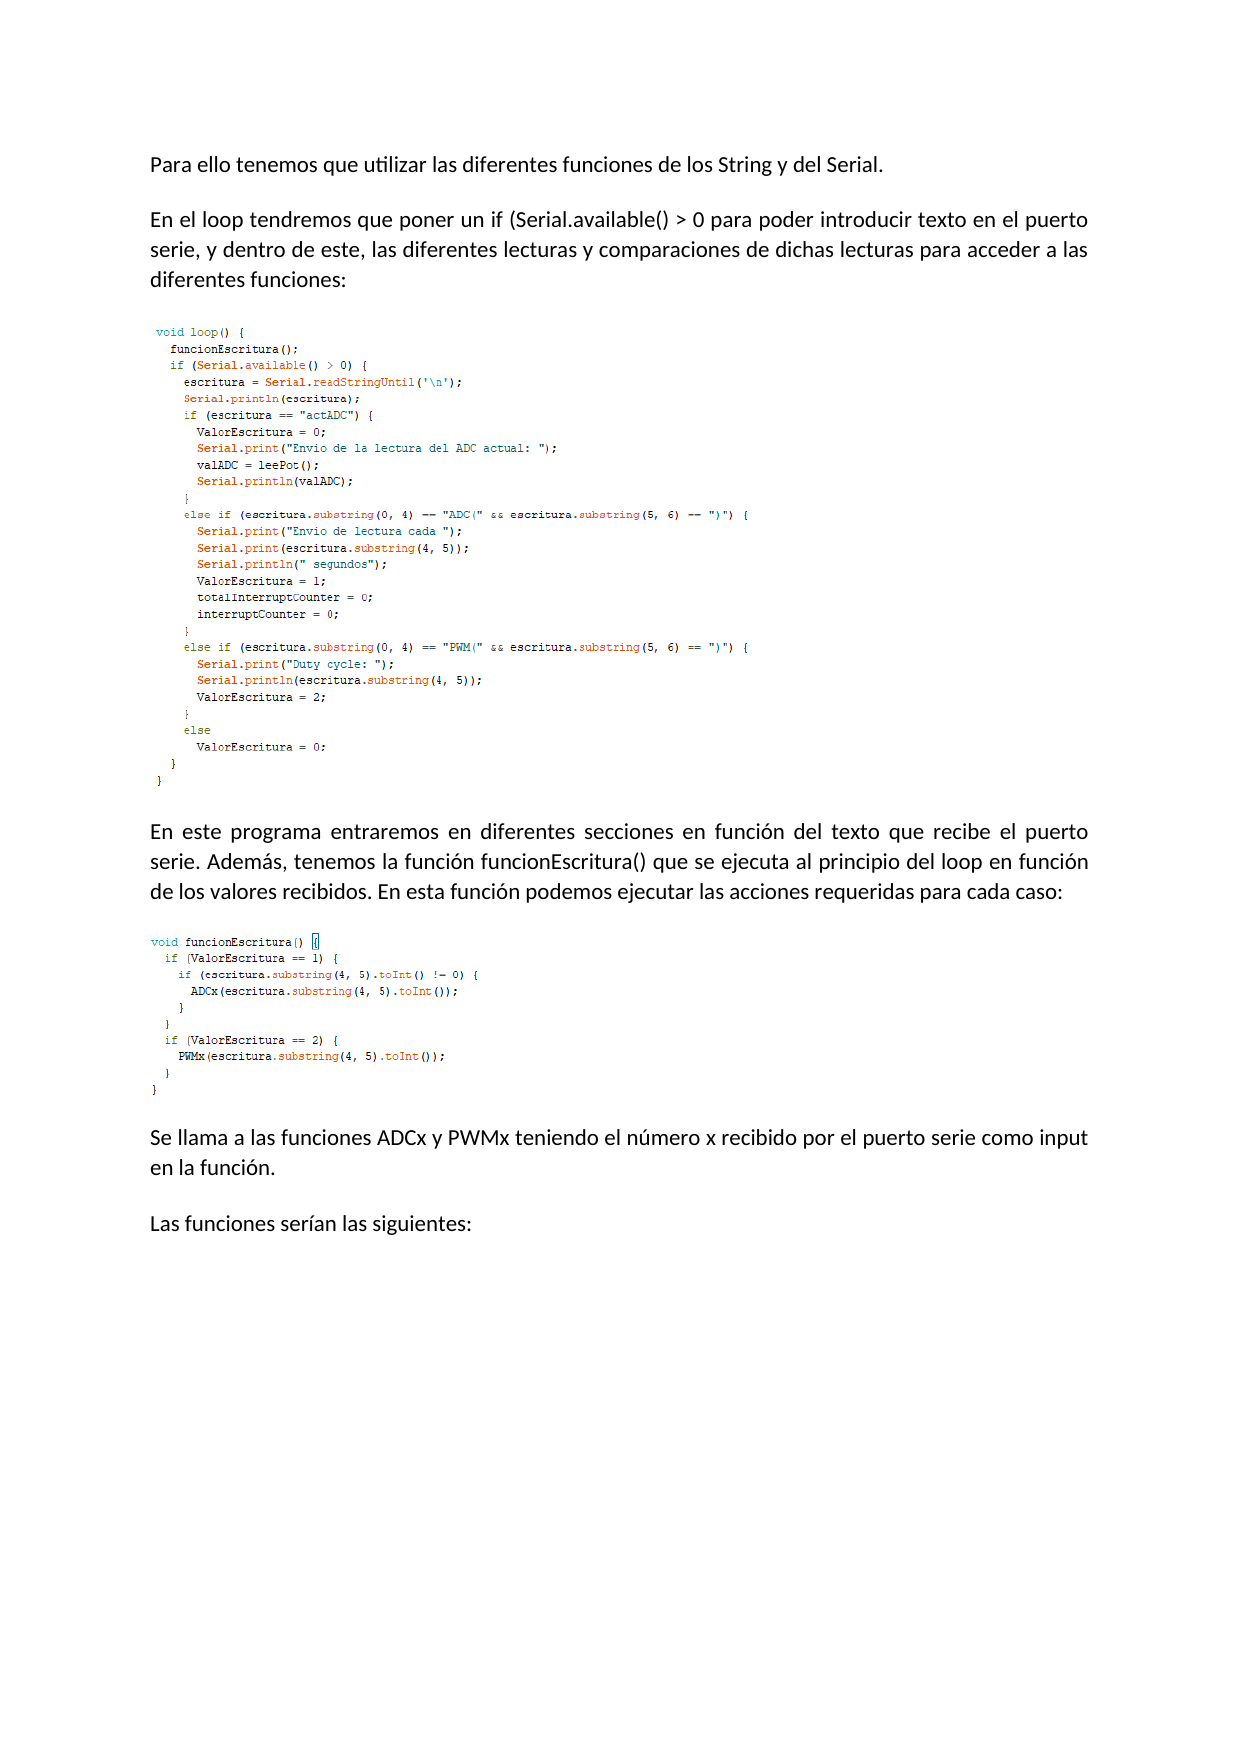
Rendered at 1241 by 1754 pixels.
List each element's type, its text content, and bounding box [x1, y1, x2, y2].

text En este programa entraremos en diferentes secciones en función del texto que recibe el puerto serie. Además, tenemos la función funcionEscritura() que se ejecuta al principio del loop en función de los valores recibidos. En esta función podemos ejecutar las acciones requeridas para cada caso: [150, 817, 1090, 905]
text Se llama a las funciones ADCx y PWMx teniendo el número x recibido por el puerto serie como input en la función. [150, 1123, 1090, 1181]
text Para ello tenemos que utilizar las diferentes funciones de los String y del Serial. [150, 150, 1090, 178]
picture [150, 320, 763, 790]
text En el loop tendremos que poner un if (Serial.available() > 0 para poder introducir texto en el puerto serie, y dentro de este, las diferentes lecturas y comparaciones de dichas lecturas para acceder a las diferentes funciones: [150, 205, 1090, 294]
text Las funciones serían las siguientes: [150, 1209, 1090, 1237]
picture [150, 932, 490, 1097]
